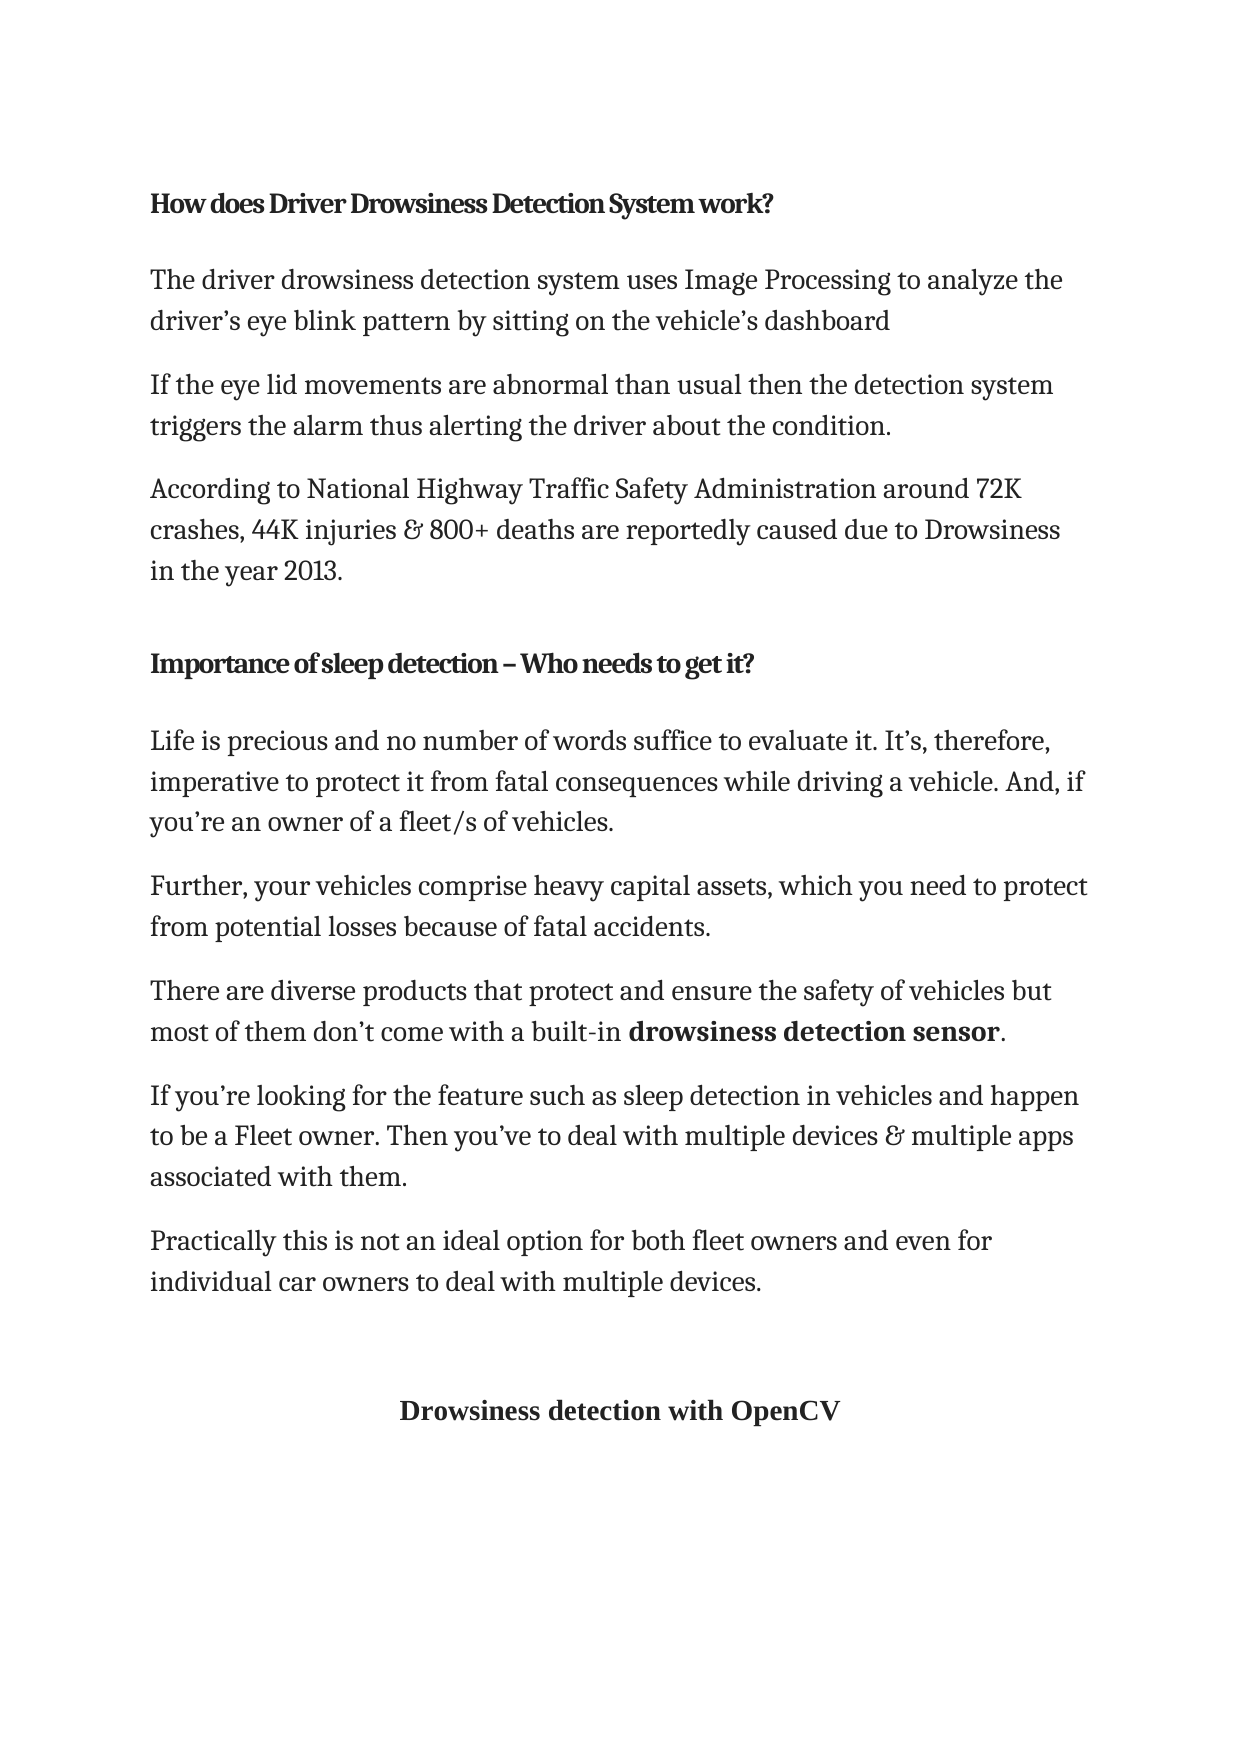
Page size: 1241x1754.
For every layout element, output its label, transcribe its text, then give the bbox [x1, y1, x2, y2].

text Further, your vehicles comprise heavy capital assets, which you need to protect from potential losses because of fatal accidents. [150, 862, 1090, 944]
text If you’re looking for the feature such as sleep detection in vehicles and happen to be a Fleet owner. Then you’ve to deal with multiple devices & multiple apps associated with them. [150, 1072, 1090, 1194]
text There are diverse products that protect and ensure the safety of vehicles but most of them don’t come with a built-in drowsiness detection sensor. [150, 967, 1090, 1048]
text Life is precious and no number of words suffice to evaluate it. It’s, therefore, imperative to protect it from fatal consequences while driving a vehicle. And, if you’re an owner of a fleet/s of vehicles. [150, 717, 1090, 839]
text Drowsiness detection with OpenCV [150, 1386, 1090, 1427]
text If the eye lid movements are abnormal than usual then the detection system triggers the alarm thus alerting the driver about the condition. [150, 361, 1090, 442]
text The driver drowsiness detection system uses Image Processing to analyze the driver’s eye blink pattern by sitting on the vehicle’s dashboard [150, 256, 1090, 337]
text According to National Highway Traffic Safety Administration around 72K crashes, 44K injuries & 800+ deaths are reportedly caused due to Drowsiness in the year 2013. [150, 466, 1090, 587]
subtitle Importance of sleep detection – Who needs to get it? [150, 611, 1090, 681]
subtitle How does Driver Drowsiness Detection System work? [150, 150, 1090, 220]
text Practically this is not an ideal option for both fleet owners and even for individual car owners to deal with multiple devices. [150, 1217, 1090, 1298]
